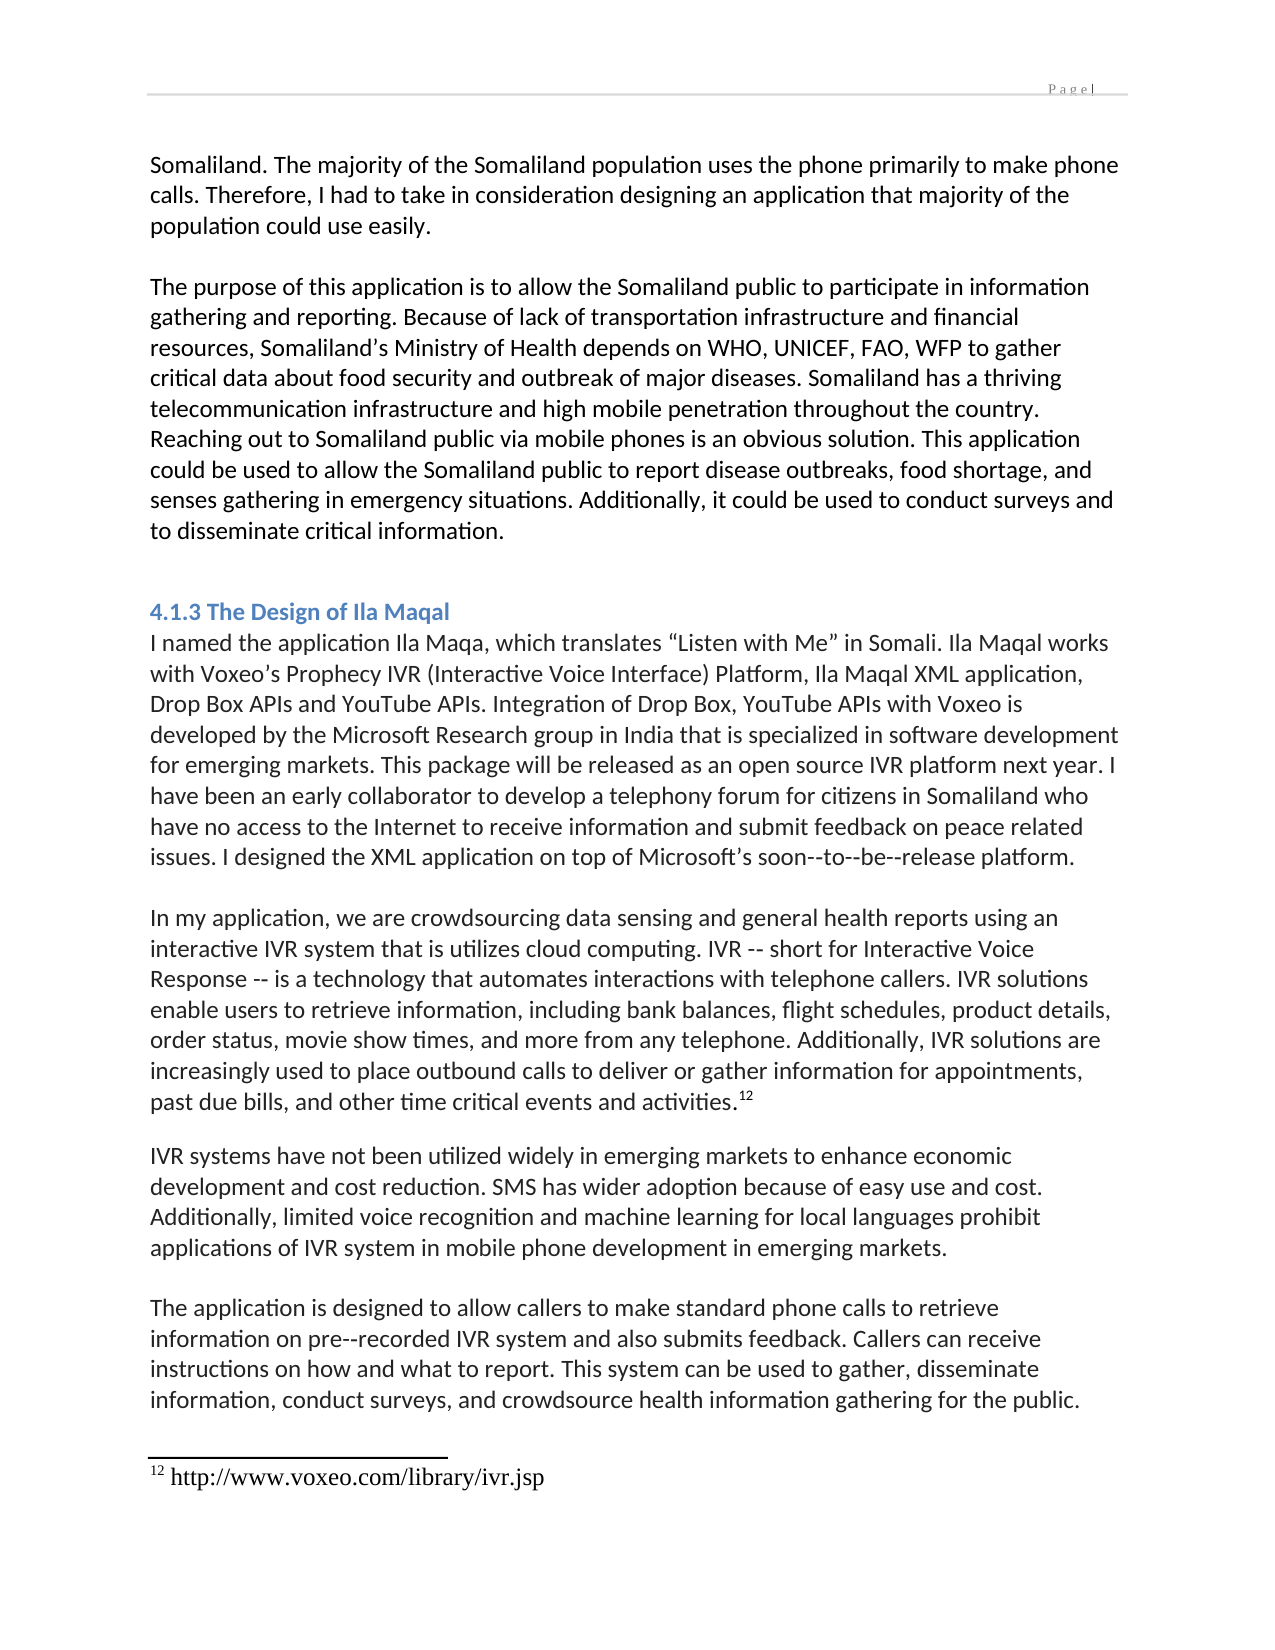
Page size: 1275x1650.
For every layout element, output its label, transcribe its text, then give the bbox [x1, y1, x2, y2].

text 12 http://www.voxeo.com/library/ivr.jsp [150, 1462, 1148, 1491]
text IVR systems have not been utilized widely in emerging markets to enhance economic development and cost reduction. SMS has wider adoption because of easy use and cost. Additionally, limited voice recognition and machine learning for local languages prohibit applications of IVR system in mobile phone development in emerging markets. [150, 1140, 1046, 1262]
text I named the application Ila Maqa, which translates “Listen with Me” in Somali. Ila Maqal works with Voxeo’s Prophecy IVR (Interactive Voice Interface) Platform, Ila Maqal XML application, Drop Box APIs and YouTube APIs. Integration of Drop Box, YouTube APIs with Voxeo is developed by the Microsoft Research group in India that is specialized in software development for emerging markets. This package will be released as an open source IVR platform next year. I have been an early collaborator to develop a telephony forum for citizens in Somaliland who have no access to the Internet to receive information and submit feedback on peace related issues. I designed the XML application on top of Microsoft’s soon-­‐to-­‐be-­‐release platform. [150, 627, 1123, 872]
text The purpose of this application is to allow the Somaliland public to participate in information gathering and reporting. Because of lack of transportation infrastructure and financial resources, Somaliland’s Ministry of Health depends on WHO, UNICEF, FAO, WFP to gather critical data about food security and outbreak of major diseases. Somaliland has a thriving telecommunication infrastructure and high mobile penetration throughout the country. [150, 271, 1093, 424]
text The application is designed to allow callers to make standard phone calls to retrieve information on pre-­‐recorded IVR system and also submits feedback. Callers can receive instructions on how and what to report. This system can be used to gather, disseminate information, conduct surveys, and crowdsource health information gathering for the public. [150, 1293, 1083, 1415]
text Reaching out to Somaliland public via mobile phones is an obvious solution. This application could be used to allow the Somaliland public to report disease outbreaks, food shortage, and senses gathering in emergency situations. Additionally, it could be used to conduct surveys and to disseminate critical information. [150, 424, 1117, 546]
text Somaliland. The majority of the Somaliland population uses the phone primarily to make phone calls. Therefore, I had to take in consideration designing an application that majority of the population could use easily. [150, 149, 1122, 241]
text In my application, we are crowdsourcing data sensing and general health reports using an interactive IVR system that is utilizes cloud computing. IVR -­‐ short for Interactive Voice Response -­‐ is a technology that automates interactions with telephone callers. IVR solutions enable users to retrieve information, including bank balances, flight schedules, product details, order status, movie show times, and more from any telephone. Additionally, IVR solutions are increasingly used to place outbound calls to deliver or gather information for appointments, past due bills, and other time critical events and activities.12 [150, 903, 1114, 1116]
list The Design of Ila Maqal [149, 597, 1148, 627]
